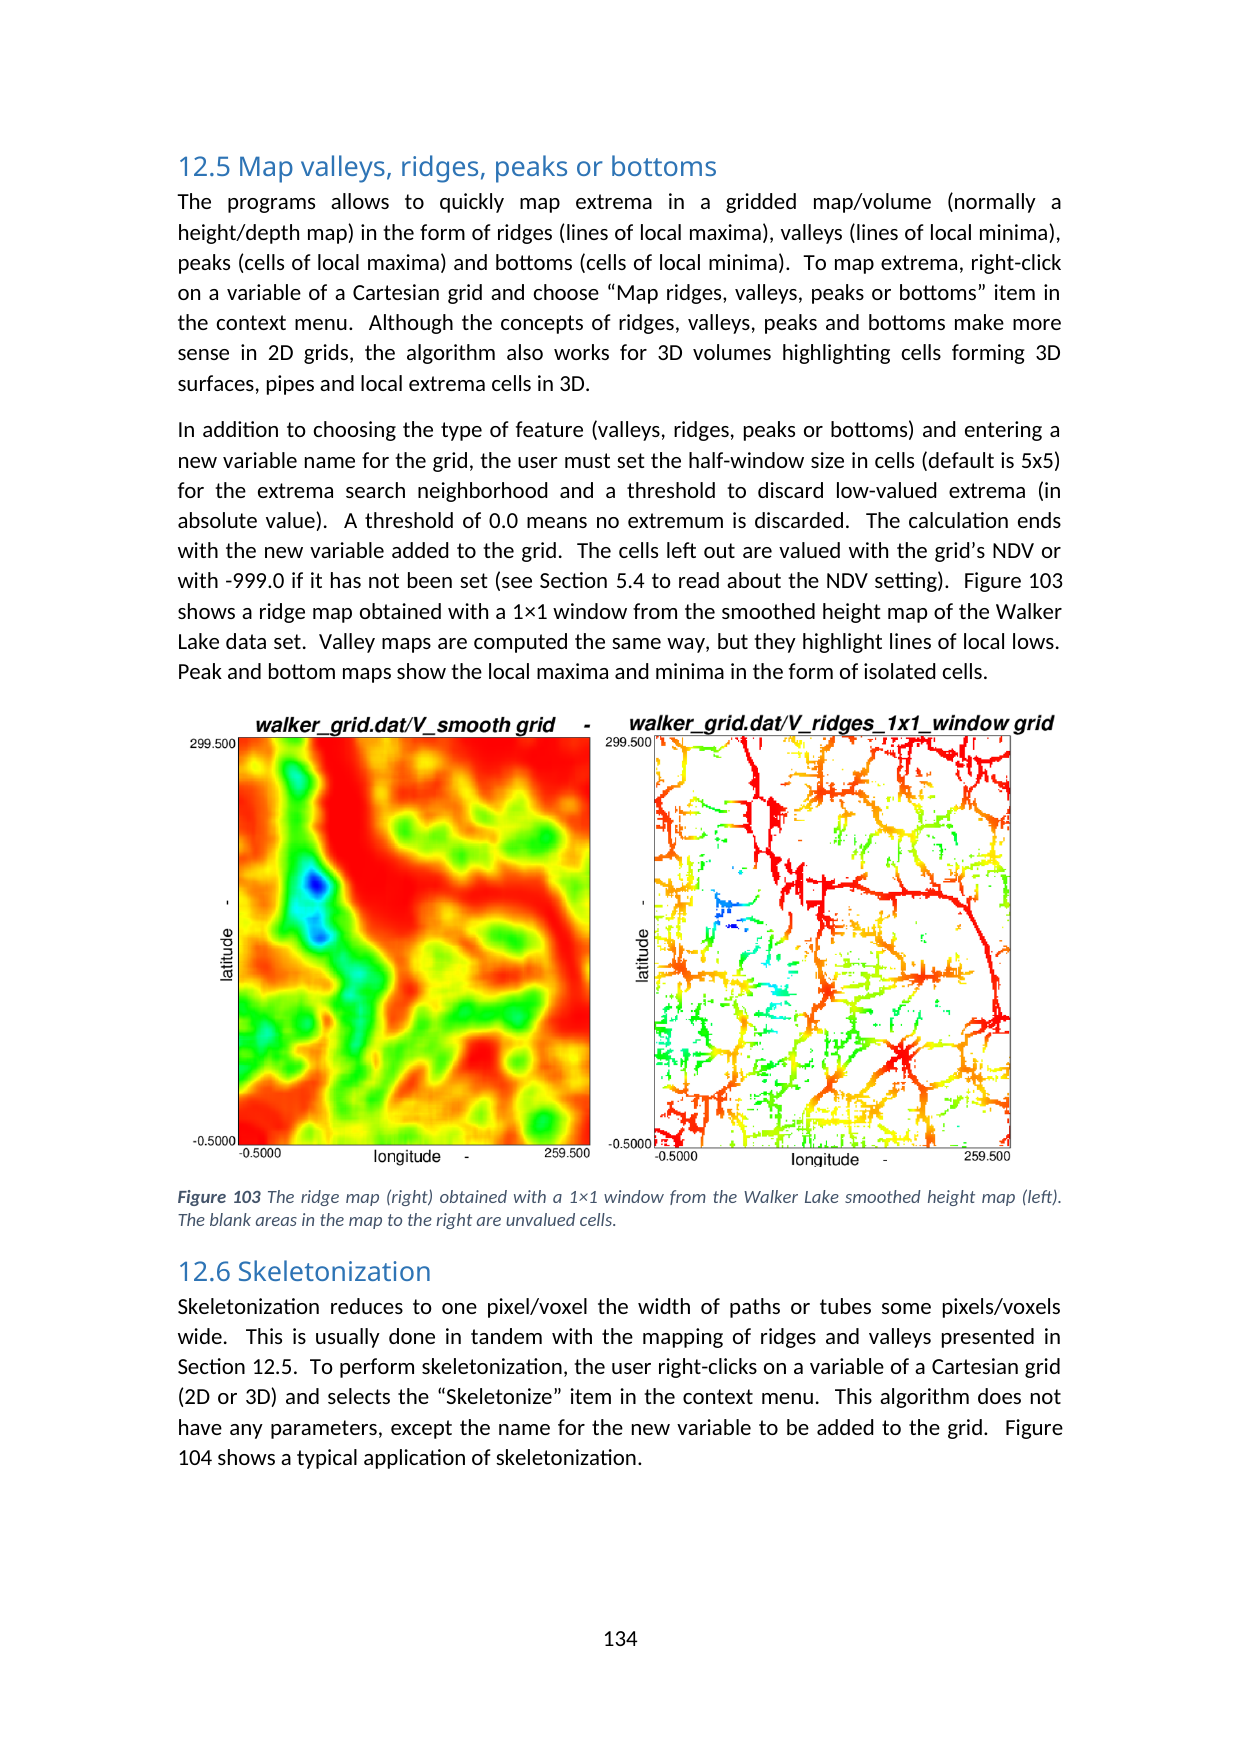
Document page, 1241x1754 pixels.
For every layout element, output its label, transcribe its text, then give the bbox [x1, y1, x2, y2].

picture [177, 704, 1065, 1167]
subtitle Map valleys, ridges, peaks or bottoms [177, 148, 1063, 184]
subtitle Skeletonization [177, 1252, 1063, 1289]
text The programs allows to quickly map extrema in a gridded map/volume (normally a height/depth map) in the form of ridges (lines of local maxima), valleys (lines of local minima), peaks (cells of local maxima) and bottoms (cells of local minima). To map extrema, right-click on a variable of a Cartesian grid and choose “Map ridges, valleys, peaks or bottoms” item in the context menu. Although the concepts of ridges, valleys, peaks and bottoms make more sense in 2D grids, the algorithm also works for 3D volumes highlighting cells forming 3D surfaces, pipes and local extrema cells in 3D. [177, 187, 1063, 397]
text Figure 103 The ridge map (right) obtained with a 1×1 window from the Walker Lake smoothed height map (left). The blank areas in the map to the right are unvalued cells. [177, 1185, 1063, 1231]
text In addition to choosing the type of feature (valleys, ridges, peaks or bottoms) and entering a new variable name for the grid, the user must set the half-window size in cells (default is 5x5) for the extrema search neighborhood and a threshold to discard low-valued extrema (in absolute value). A threshold of 0.0 means no extremum is discarded. The calculation ends with the new variable added to the grid. The cells left out are valued with the grid’s NDV or with -999.0 if it has not been set (see Section 5.4 to read about the NDV setting). Figure 103 shows a ridge map obtained with a 1×1 window from the smoothed height map of the Walker Lake data set. Valley maps are computed the same way, but they highlight lines of local lows. Peak and bottom maps show the local maxima and minima in the form of isolated cells. [177, 416, 1063, 685]
text Skeletonization reduces to one pixel/voxel the width of paths or tubes some pixels/voxels wide. This is usually done in tandem with the mapping of ridges and valleys presented in Section 12.5. To perform skeletonization, the user right-clicks on a variable of a Cartesian grid (2D or 3D) and selects the “Skeletonize” item in the context menu. This algorithm does not have any parameters, except the name for the new variable to be added to the grid. Figure 104 shows a typical application of skeletonization. [177, 1292, 1063, 1471]
